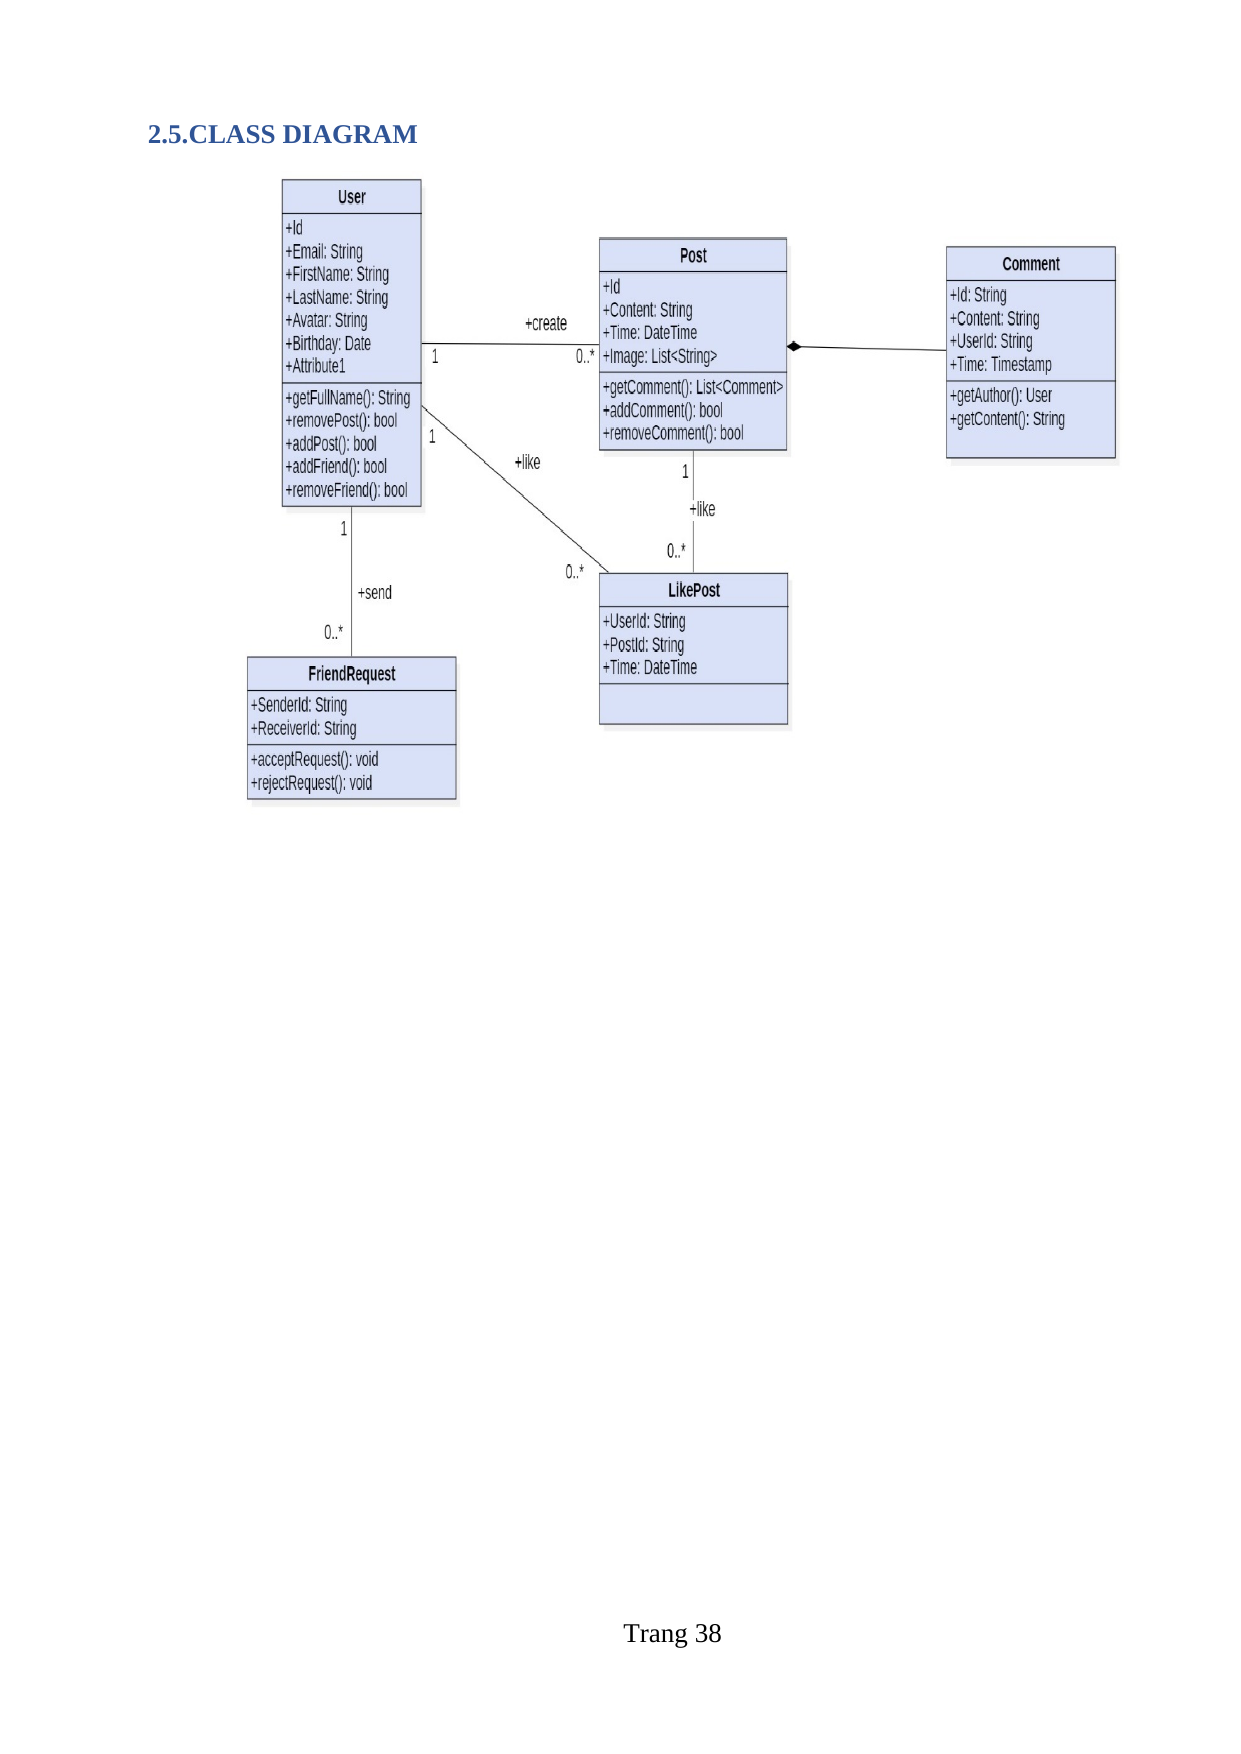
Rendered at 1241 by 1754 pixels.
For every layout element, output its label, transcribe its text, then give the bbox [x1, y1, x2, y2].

subtitle 2.5.Class Diagram [148, 118, 1122, 149]
